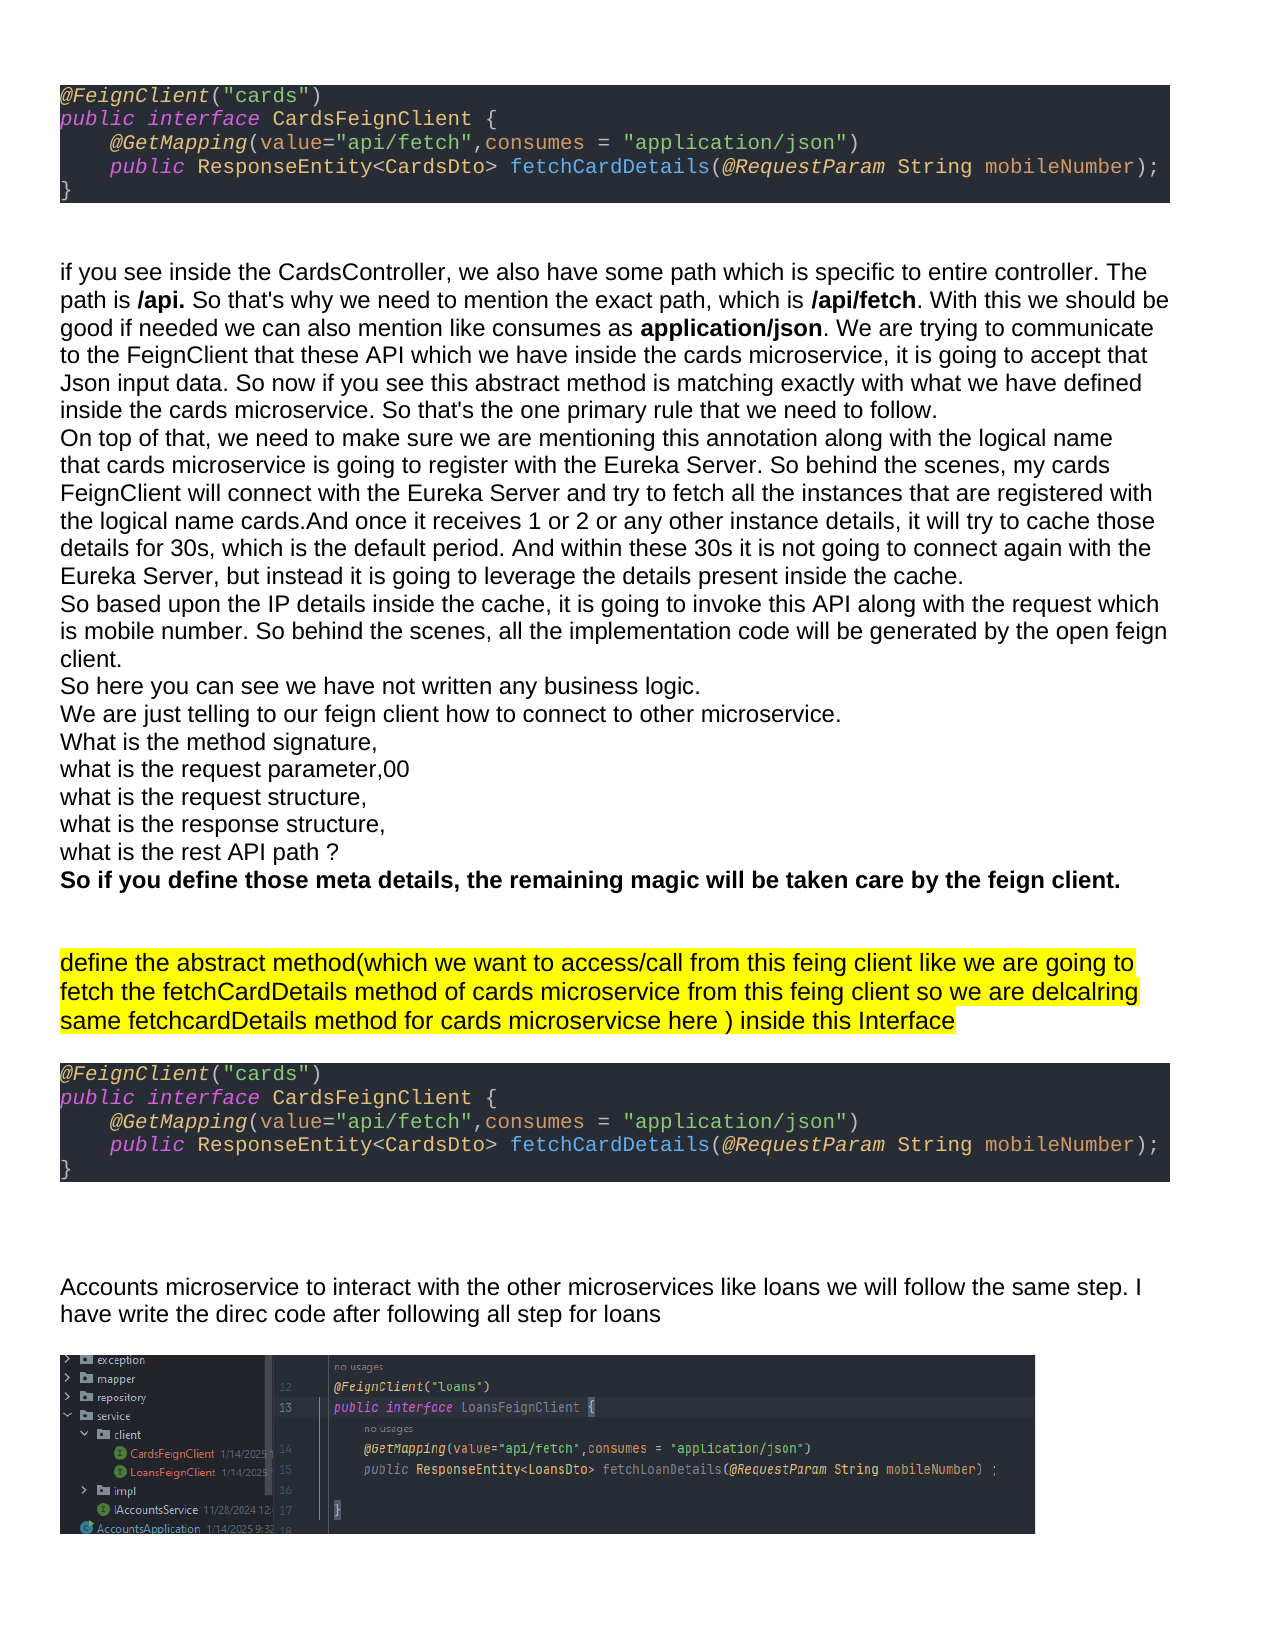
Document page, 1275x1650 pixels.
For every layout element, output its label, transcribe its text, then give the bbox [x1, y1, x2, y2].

text that cards microservice is going to register with the Eureka Server. So behind the scenes, my cards FeignClient will connect with the Eureka Server and try to fetch all the instances that are registered with the logical name cards.And once it receives 1 or 2 or any other instance details, it will try to cache those details for 30s, which is the default period. And within these 30s it is not going to connect again with the Eureka Server, but instead it is going to leverage the details present inside the cache. [60, 451, 1170, 589]
text So based upon the IP details inside the cache, it is going to invoke this API along with the request which [60, 589, 1170, 617]
text what is the response structure, [60, 810, 1170, 838]
text @FeignClient("cards") public interface CardsFeignClient { @GetMapping(value="api/fetch",consumes = "application/json") public ResponseEntity<CardsDto> fetchCardDetails(@RequestParam String mobileNumber); } [60, 1063, 1170, 1182]
text We are just telling to our feign client how to connect to other microservice. [60, 700, 1170, 727]
text what is the request structure, [60, 783, 1170, 810]
text What is the method signature, [60, 727, 1170, 755]
text On top of that, we need to make sure we are mentioning this annotation along with the logical name [60, 424, 1170, 451]
text what is the rest API path ? [60, 838, 1170, 866]
text @FeignClient("cards") public interface CardsFeignClient { @GetMapping(value="api/fetch",consumes = "application/json") public ResponseEntity<CardsDto> fetchCardDetails(@RequestParam String mobileNumber); } [60, 85, 1170, 203]
text Accounts microservice to interact with the other microservices like loans we will follow the same step. I have write the direc code after following all step for loans [60, 1273, 1170, 1356]
picture [60, 1355, 1035, 1534]
text So here you can see we have not written any business logic. [60, 672, 1170, 700]
text is mobile number. So behind the scenes, all the implementation code will be generated by the open feign client. [60, 617, 1170, 672]
text what is the request parameter,00 [60, 755, 1170, 783]
text So if you define those meta details, the remaining magic will be taken care by the feign client. [60, 866, 1170, 893]
text if you see inside the CardsController, we also have some path which is specific to entire controller. The path is /api. So that's why we need to mention the exact path, which is /api/fetch. With this we should be good if needed we can also mention like consumes as application/json. We are trying to communicate to the FeignClient that these API which we have inside the cards microservice, it is going to accept that Json input data. So now if you see this abstract method is matching exactly with what we have defined inside the cards microservice. So that's the one primary rule that we need to follow. [60, 258, 1170, 424]
text define the abstract method(which we want to access/call from this feing client like we are going to fetch the fetchCardDetails method of cards microservice from this feing client so we are delcalring same fetchcardDetails method for cards microservicse here ) inside this Interface [60, 893, 1170, 1034]
